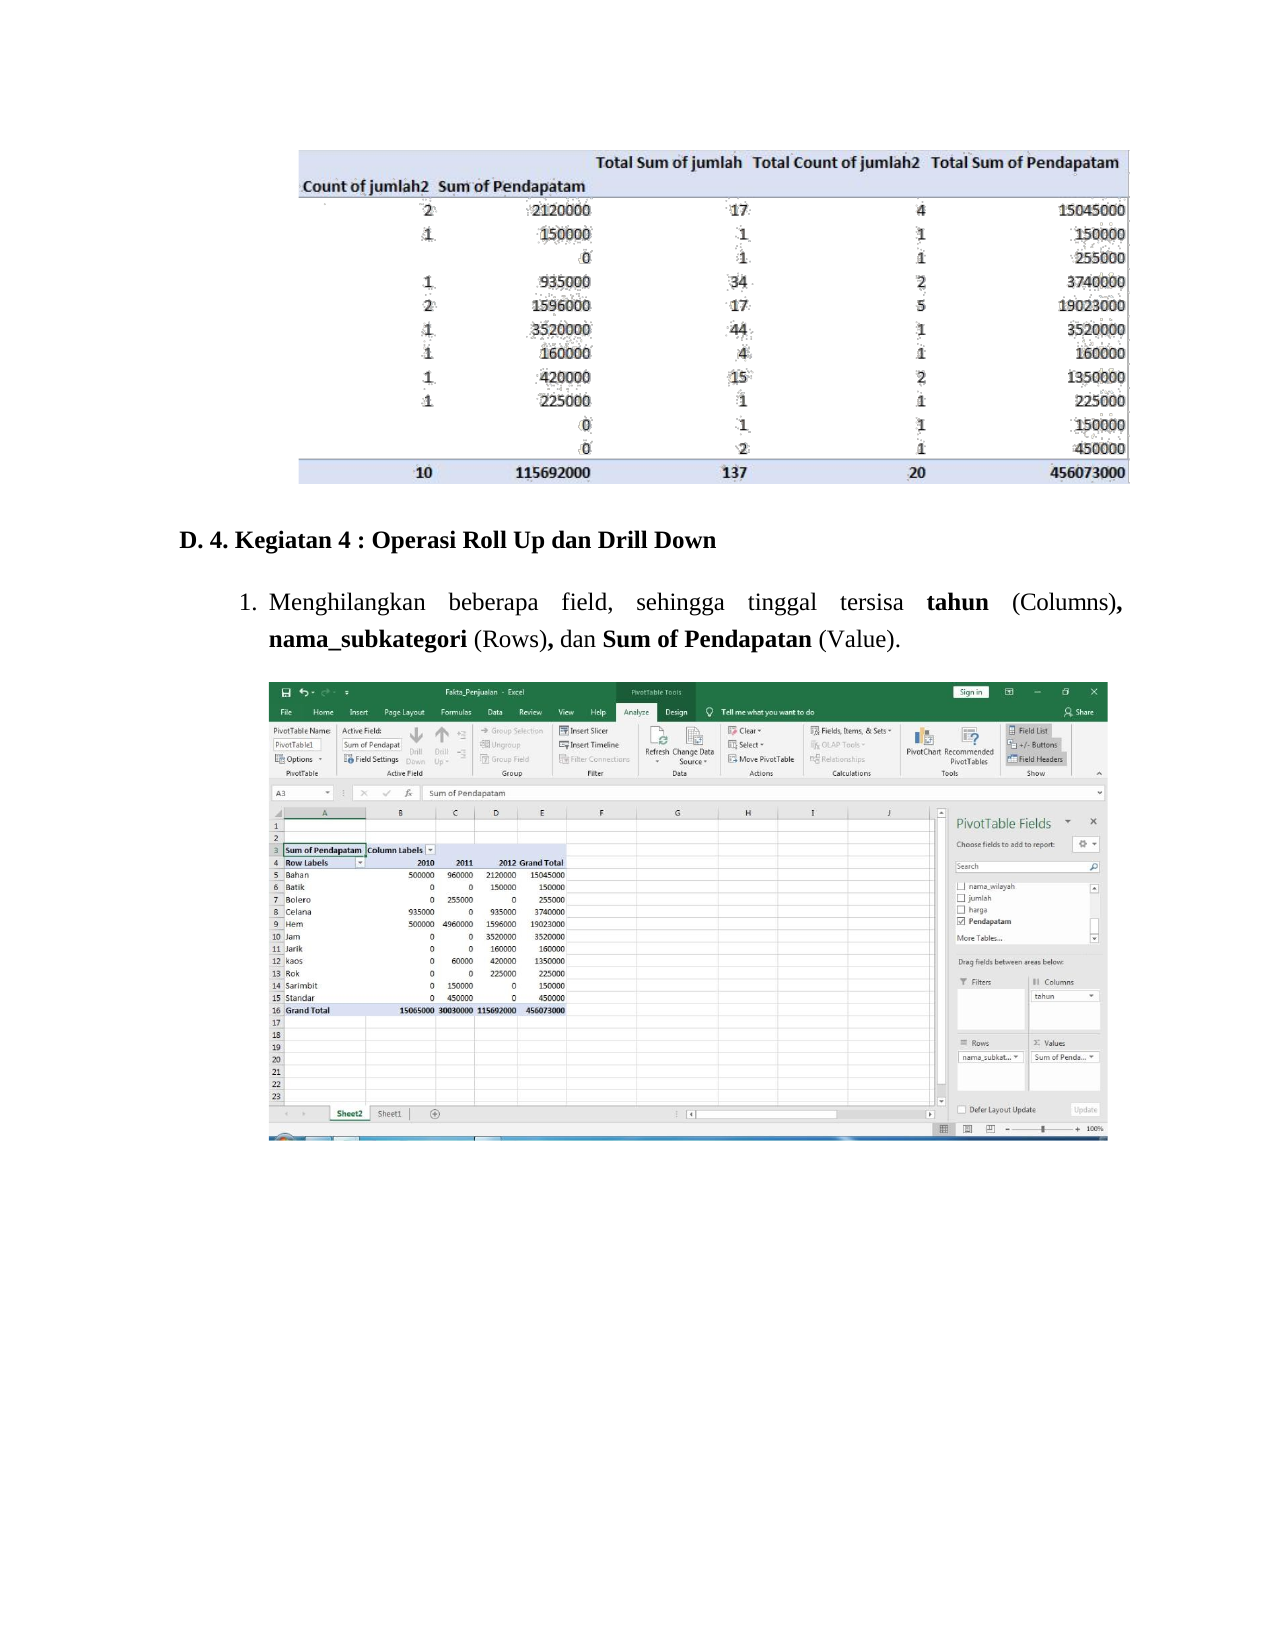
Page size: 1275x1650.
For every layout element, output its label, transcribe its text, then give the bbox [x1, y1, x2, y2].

picture [298, 150, 1130, 484]
subtitle D. 4. Kegiatan 4 : Operasi Roll Up dan Drill Down [179, 525, 1137, 554]
picture [268, 682, 1108, 1141]
list Menghilangkan beberapa field, sehingga tinggal tersisa tahun (Columns), nama_subkategori (Rows), dan Sum of Pendapatan (Value). [238, 587, 1125, 653]
